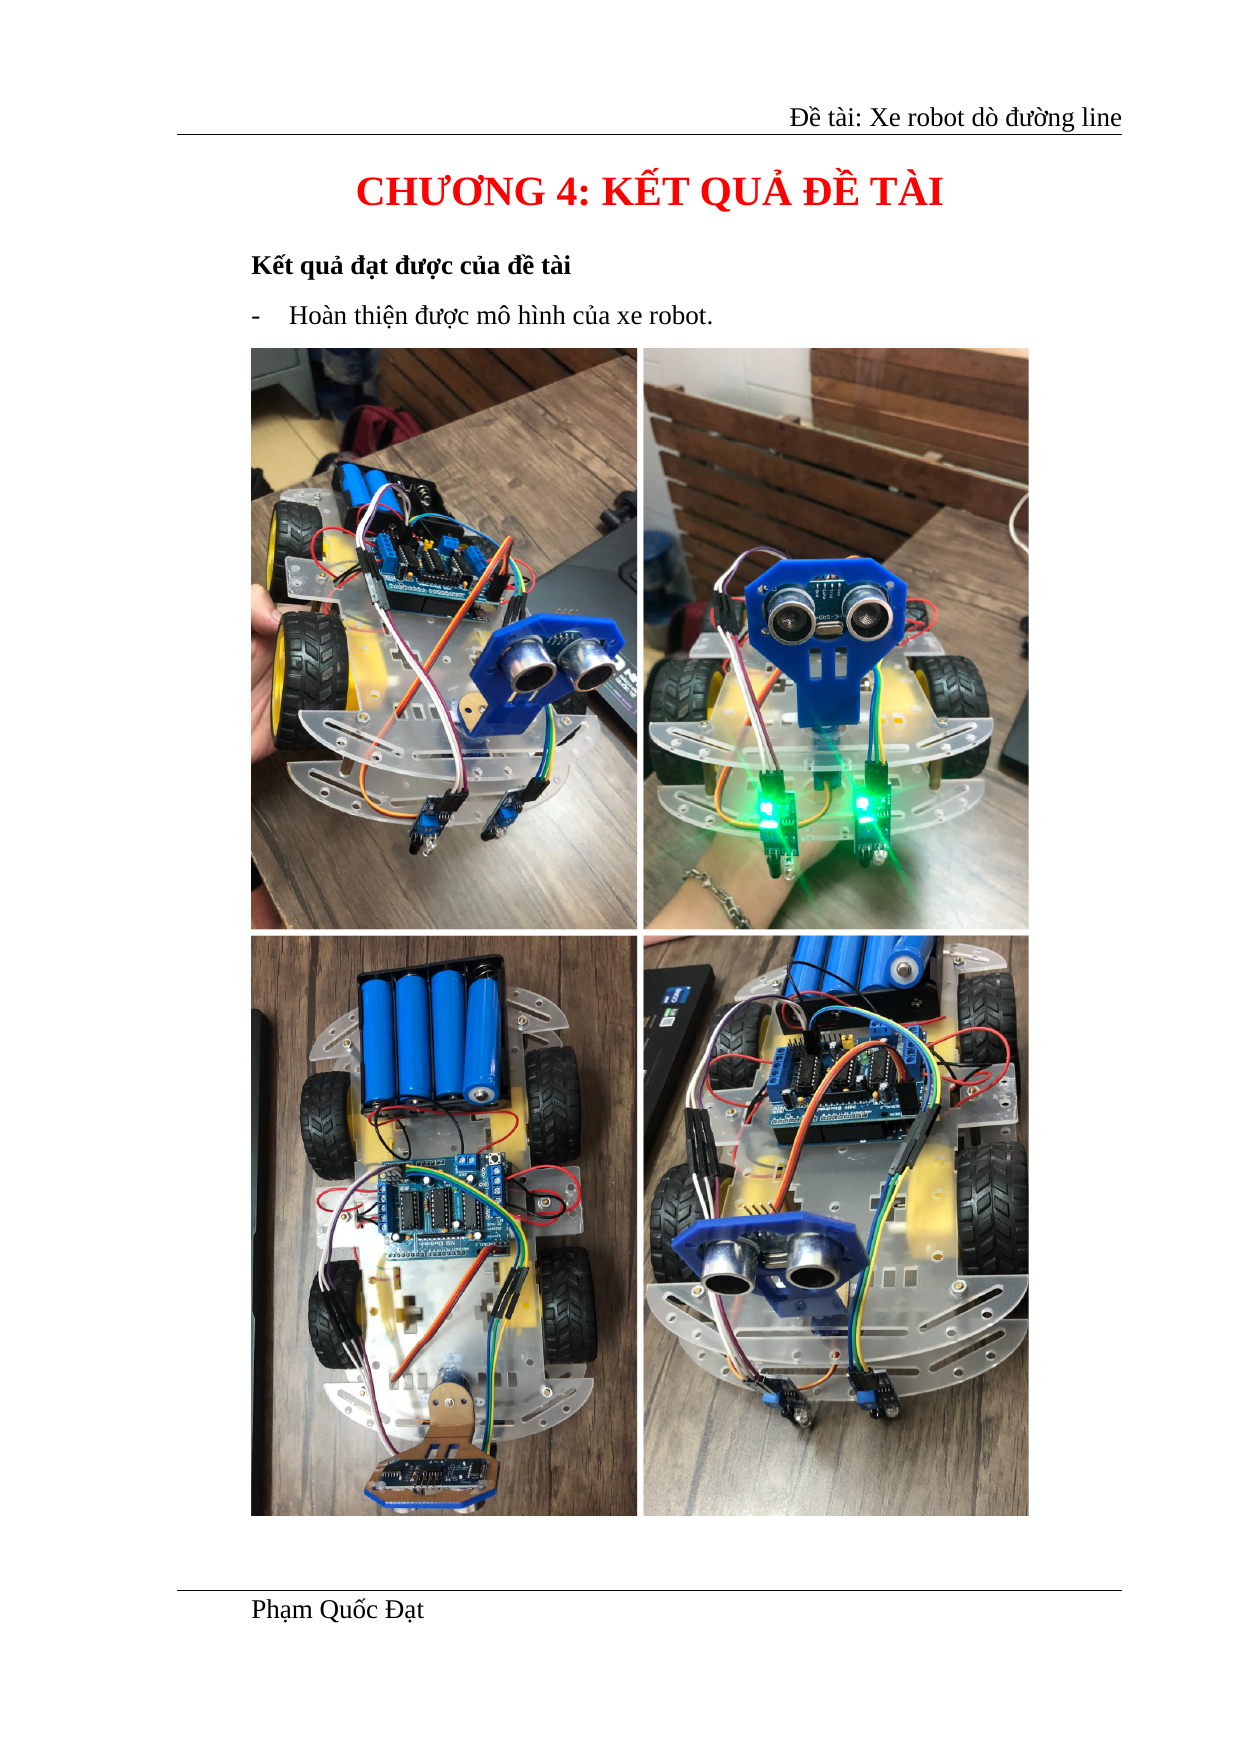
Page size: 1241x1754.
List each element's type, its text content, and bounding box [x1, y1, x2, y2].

subtitle KẾT QUẢ ĐỀ TÀI [177, 167, 1122, 214]
list Hoàn thiện được mô hình của xe robot. [251, 299, 1122, 330]
picture [251, 348, 1029, 1516]
text Kết quả đạt được của đề tài [177, 249, 1122, 280]
